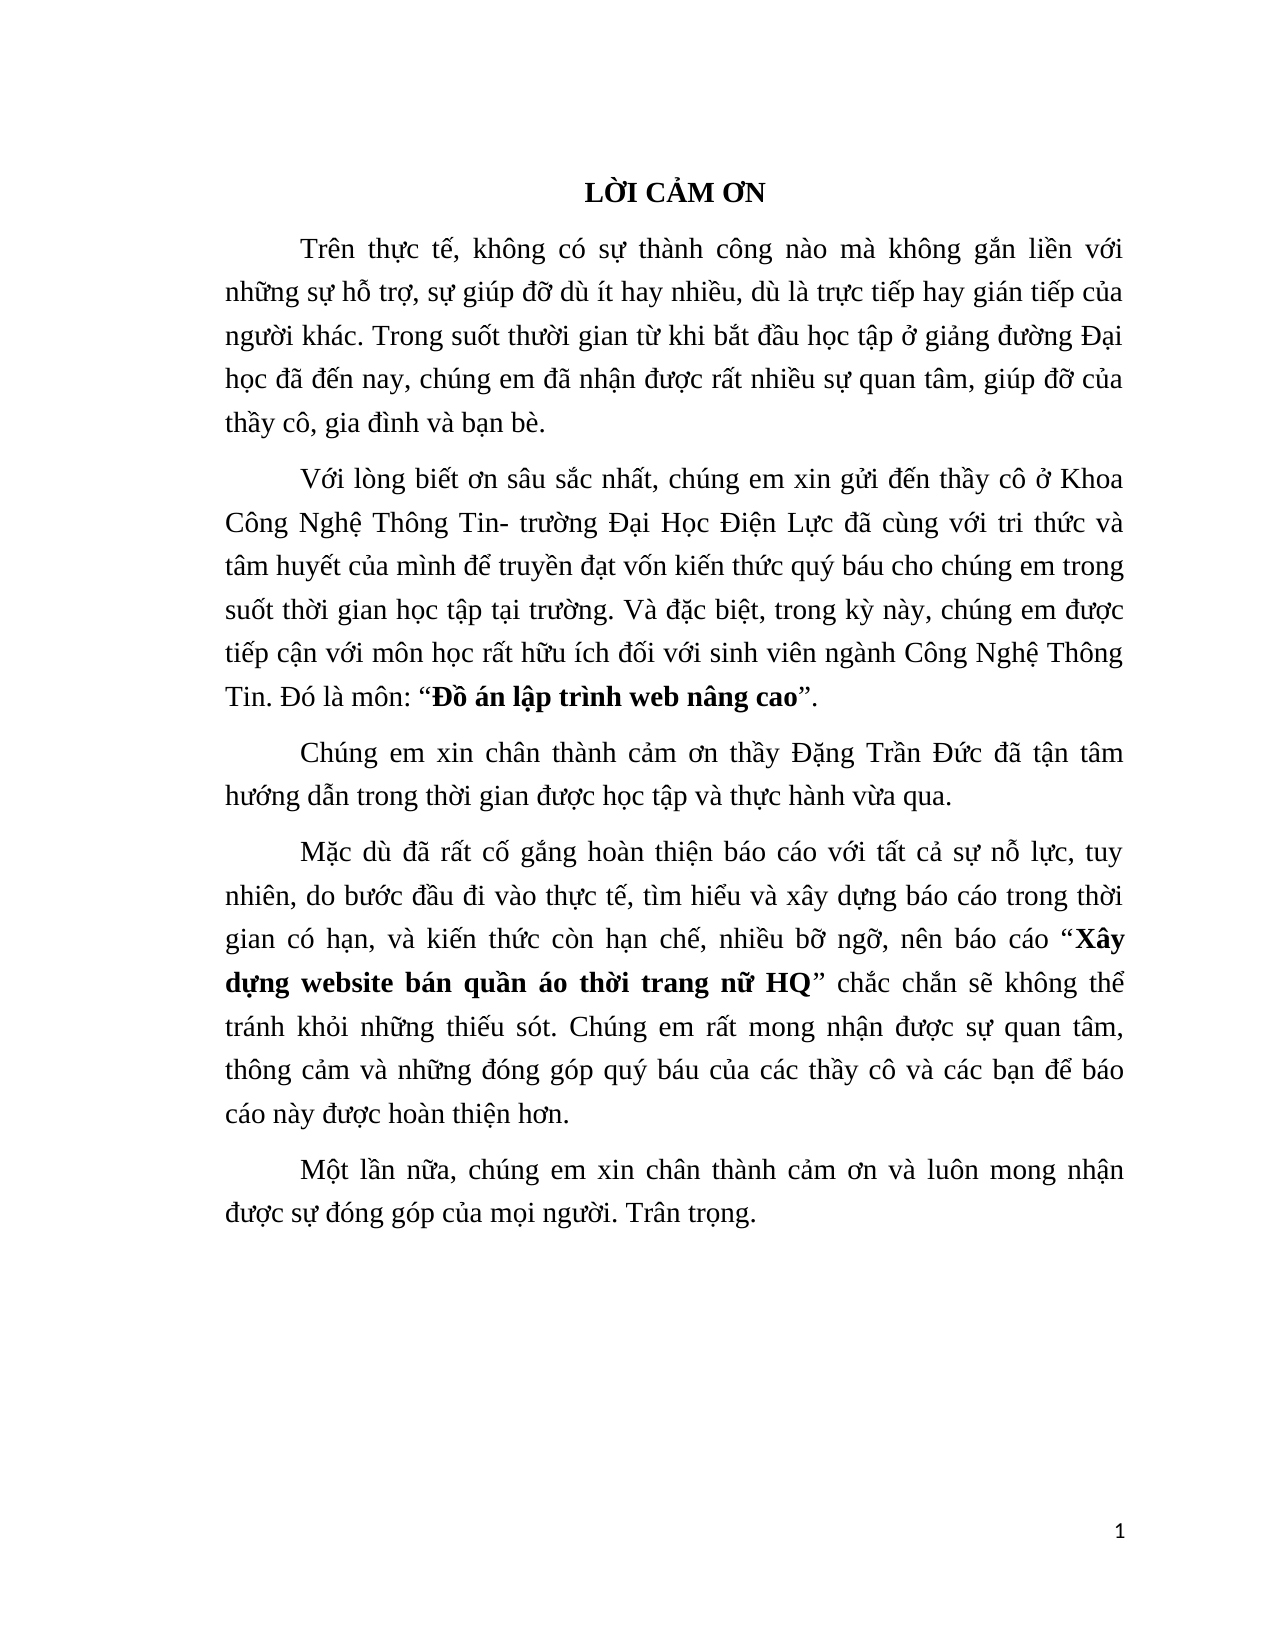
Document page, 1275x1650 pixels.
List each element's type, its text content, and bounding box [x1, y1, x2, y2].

text Trên thực tế, không có sự thành công nào mà không gắn liền với những sự hỗ trợ, sự giúp đỡ dù ít hay nhiều, dù là trực tiếp hay gián tiếp của người khác. Trong suốt thười gian từ khi bắt đầu học tập ở giảng đường Đại học đã đến nay, chúng em đã nhận được rất nhiều sự quan tâm, giúp đỡ của thầy cô, gia đình và bạn bè. [225, 231, 1125, 439]
text Chúng em xin chân thành cảm ơn thầy Đặng Trần Đức đã tận tâm hướng dẫn trong thời gian được học tập và thực hành vừa qua. [225, 735, 1125, 812]
text Với lòng biết ơn sâu sắc nhất, chúng em xin gửi đến thầy cô ở Khoa Công Nghệ Thông Tin- trường Đại Học Điện Lực đã cùng với tri thức và tâm huyết của mình để truyền đạt vốn kiến thức quý báu cho chúng em trong suốt thời gian học tập tại trường. Và đặc biệt, trong kỳ này, chúng em được tiếp cận với môn học rất hữu ích đối với sinh viên ngành Công Nghệ Thông Tin. Đó là môn: “Đồ án lập trình web nâng cao”. [225, 461, 1125, 712]
subtitle LỜI CẢM ƠN [225, 175, 1125, 208]
text Một lần nữa, chúng em xin chân thành cảm ơn và luôn mong nhận được sự đóng góp của mọi người. Trân trọng. [225, 1152, 1125, 1229]
text Mặc dù đã rất cố gắng hoàn thiện báo cáo với tất cả sự nỗ lực, tuy nhiên, do bước đầu đi vào thực tế, tìm hiểu và xây dựng báo cáo trong thời gian có hạn, và kiến thức còn hạn chế, nhiều bỡ ngỡ, nên báo cáo “Xây dựng website bán quần áo thời trang nữ HQ” chắc chắn sẽ không thể tránh khỏi những thiếu sót. Chúng em rất mong nhận được sự quan tâm, thông cảm và những đóng góp quý báu của các thầy cô và các bạn để báo cáo này được hoàn thiện hơn. [225, 834, 1125, 1129]
